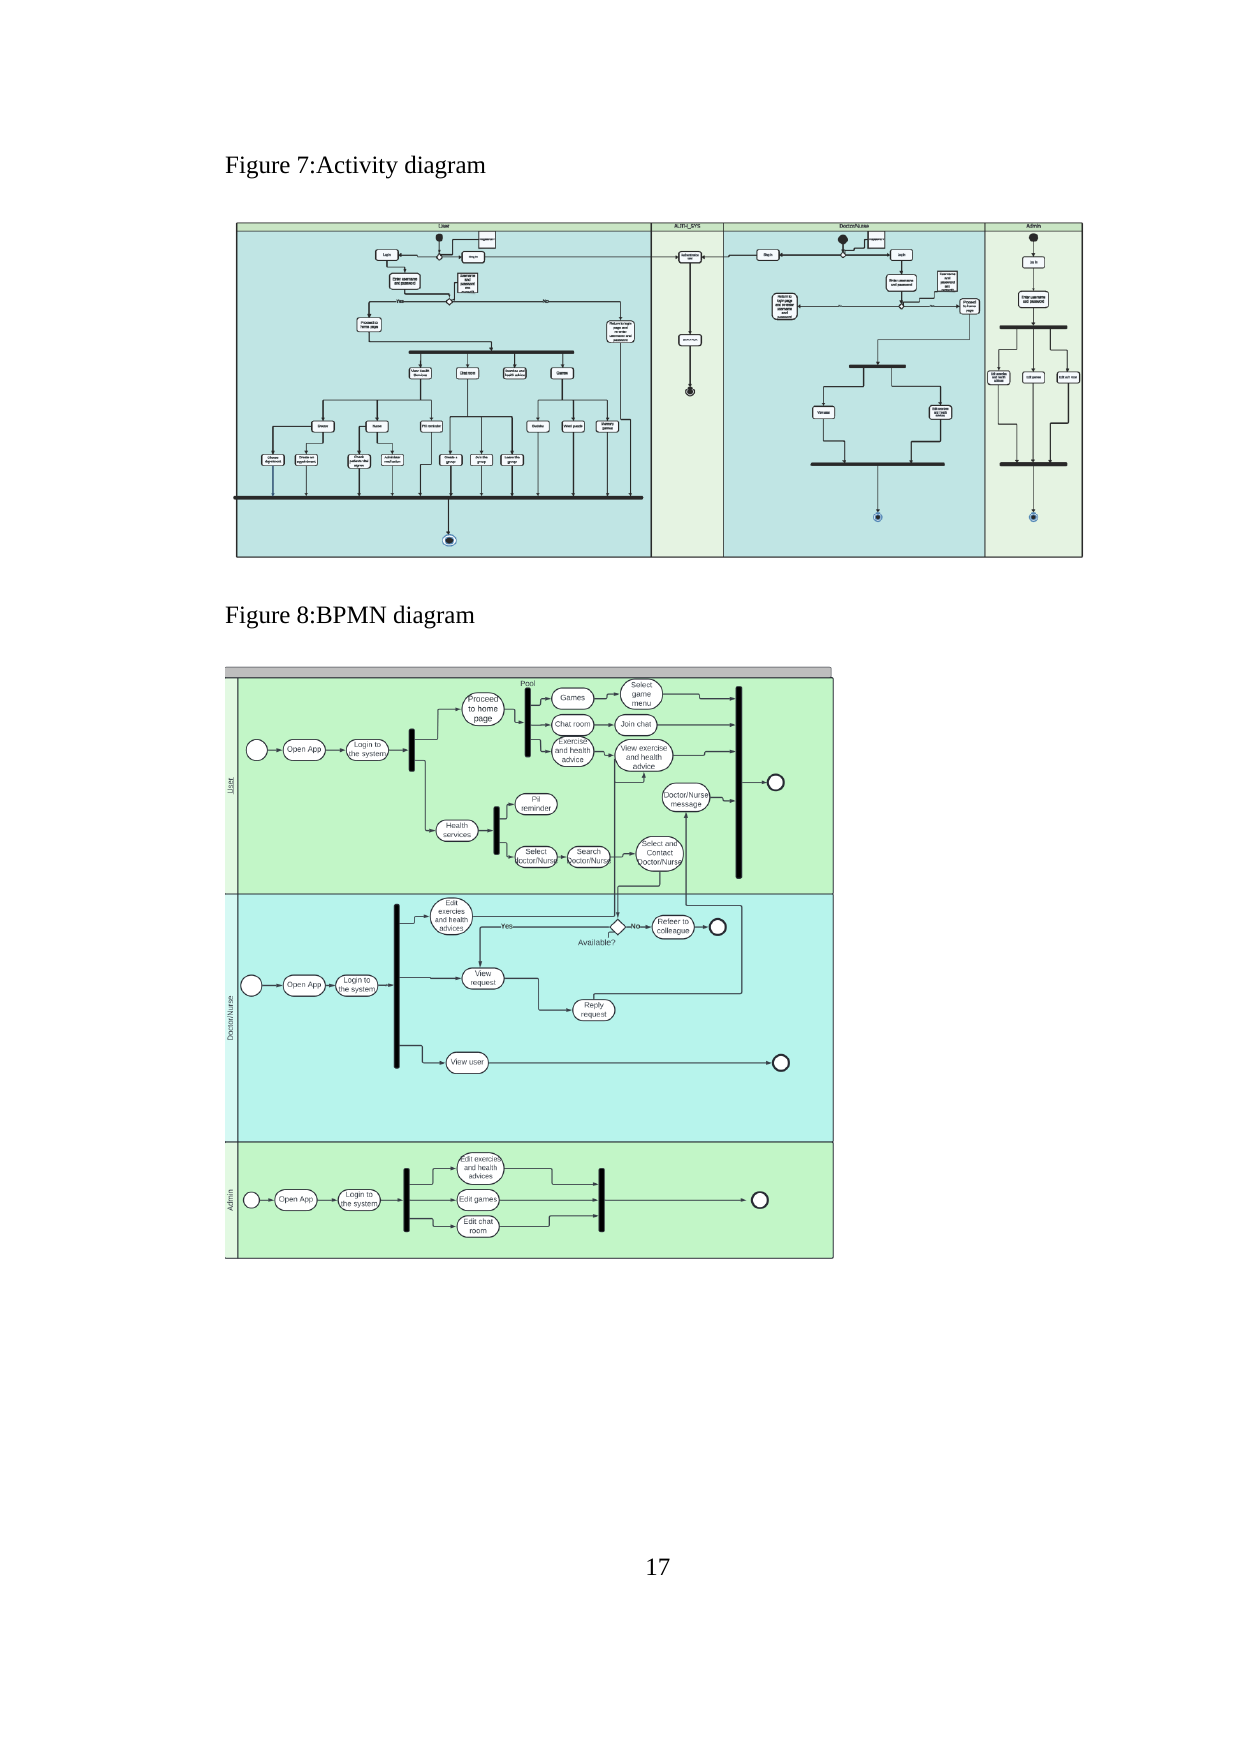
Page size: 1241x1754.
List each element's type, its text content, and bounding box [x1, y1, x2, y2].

text Figure 8:BPMN diagram [225, 600, 1090, 629]
picture [225, 664, 837, 1260]
text Figure 7:Activity diagram [225, 150, 1090, 179]
